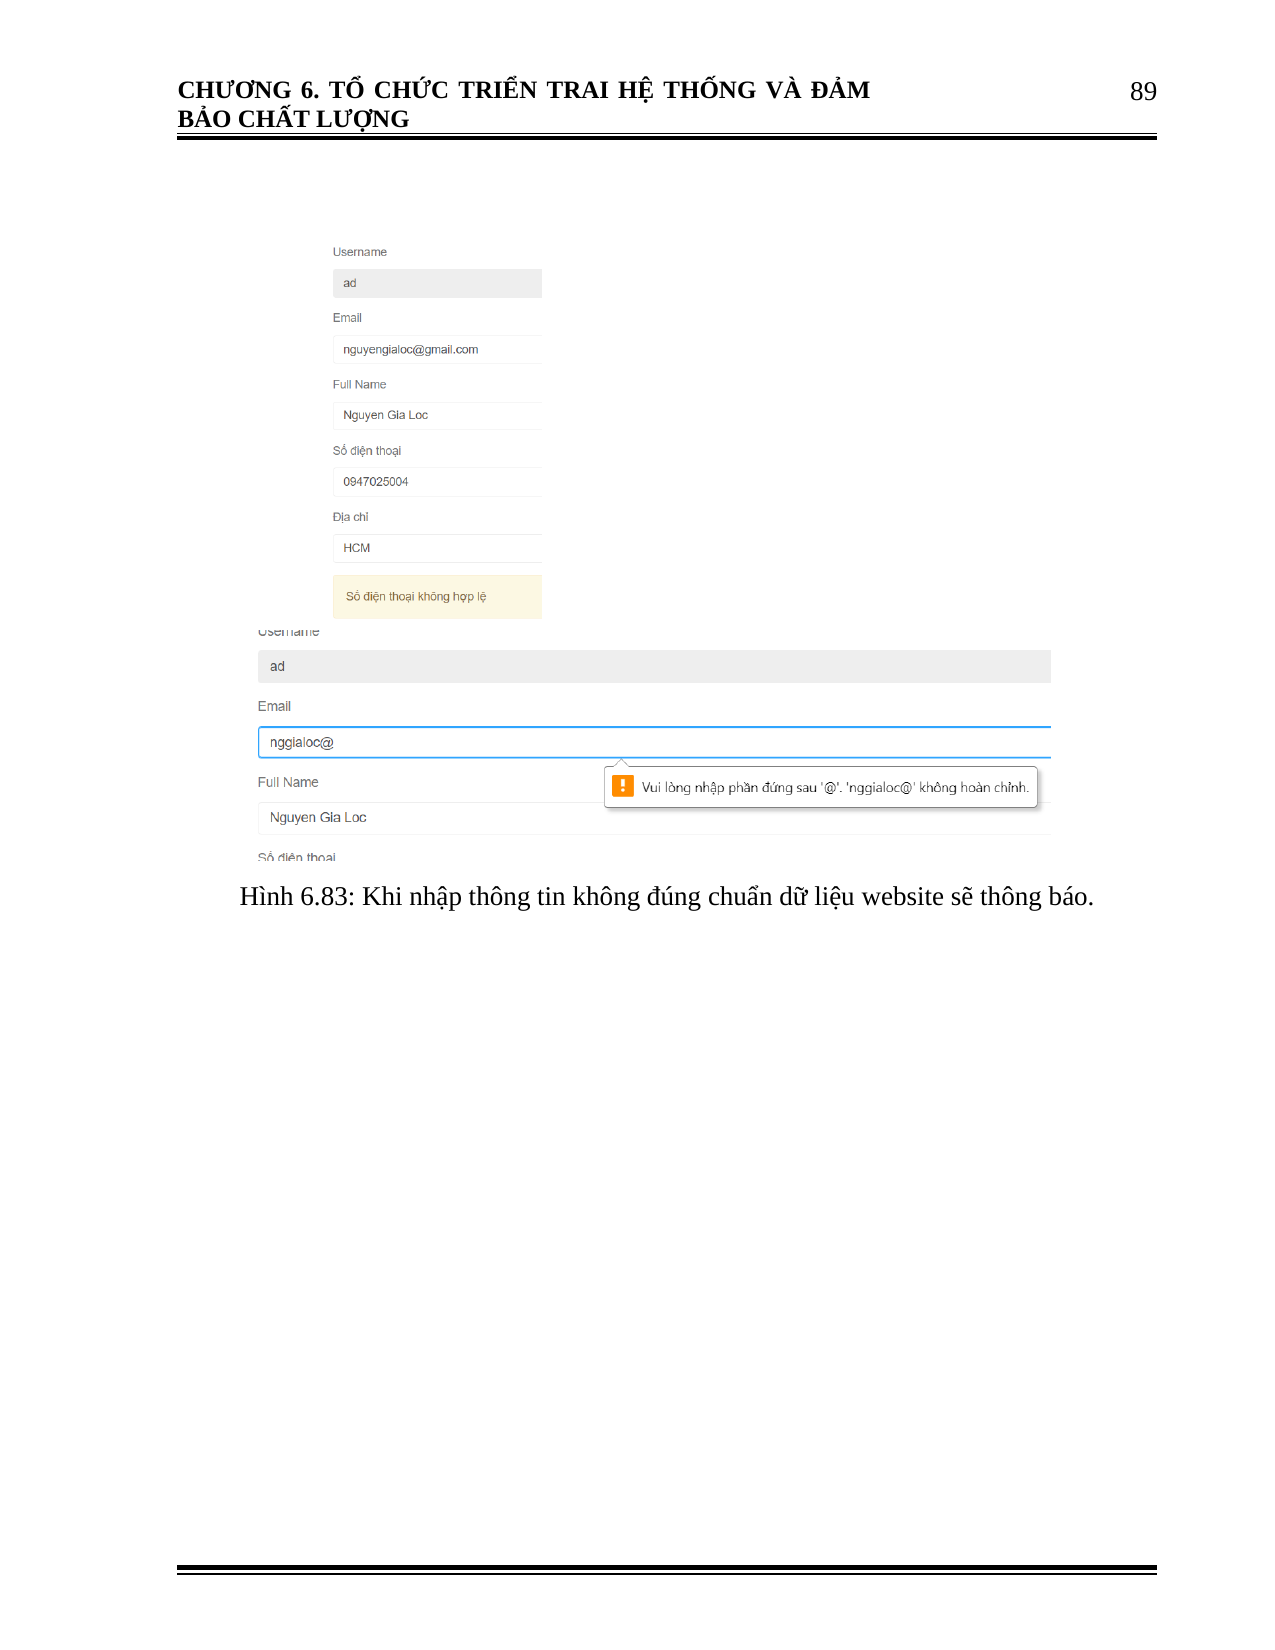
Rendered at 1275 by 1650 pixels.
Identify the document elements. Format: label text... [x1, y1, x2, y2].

text Hình .: Khi nhập thông tin không đúng chuẩn dữ liệu website sẽ thông báo. [177, 880, 1157, 911]
picture [327, 221, 542, 627]
picture [252, 630, 1051, 861]
